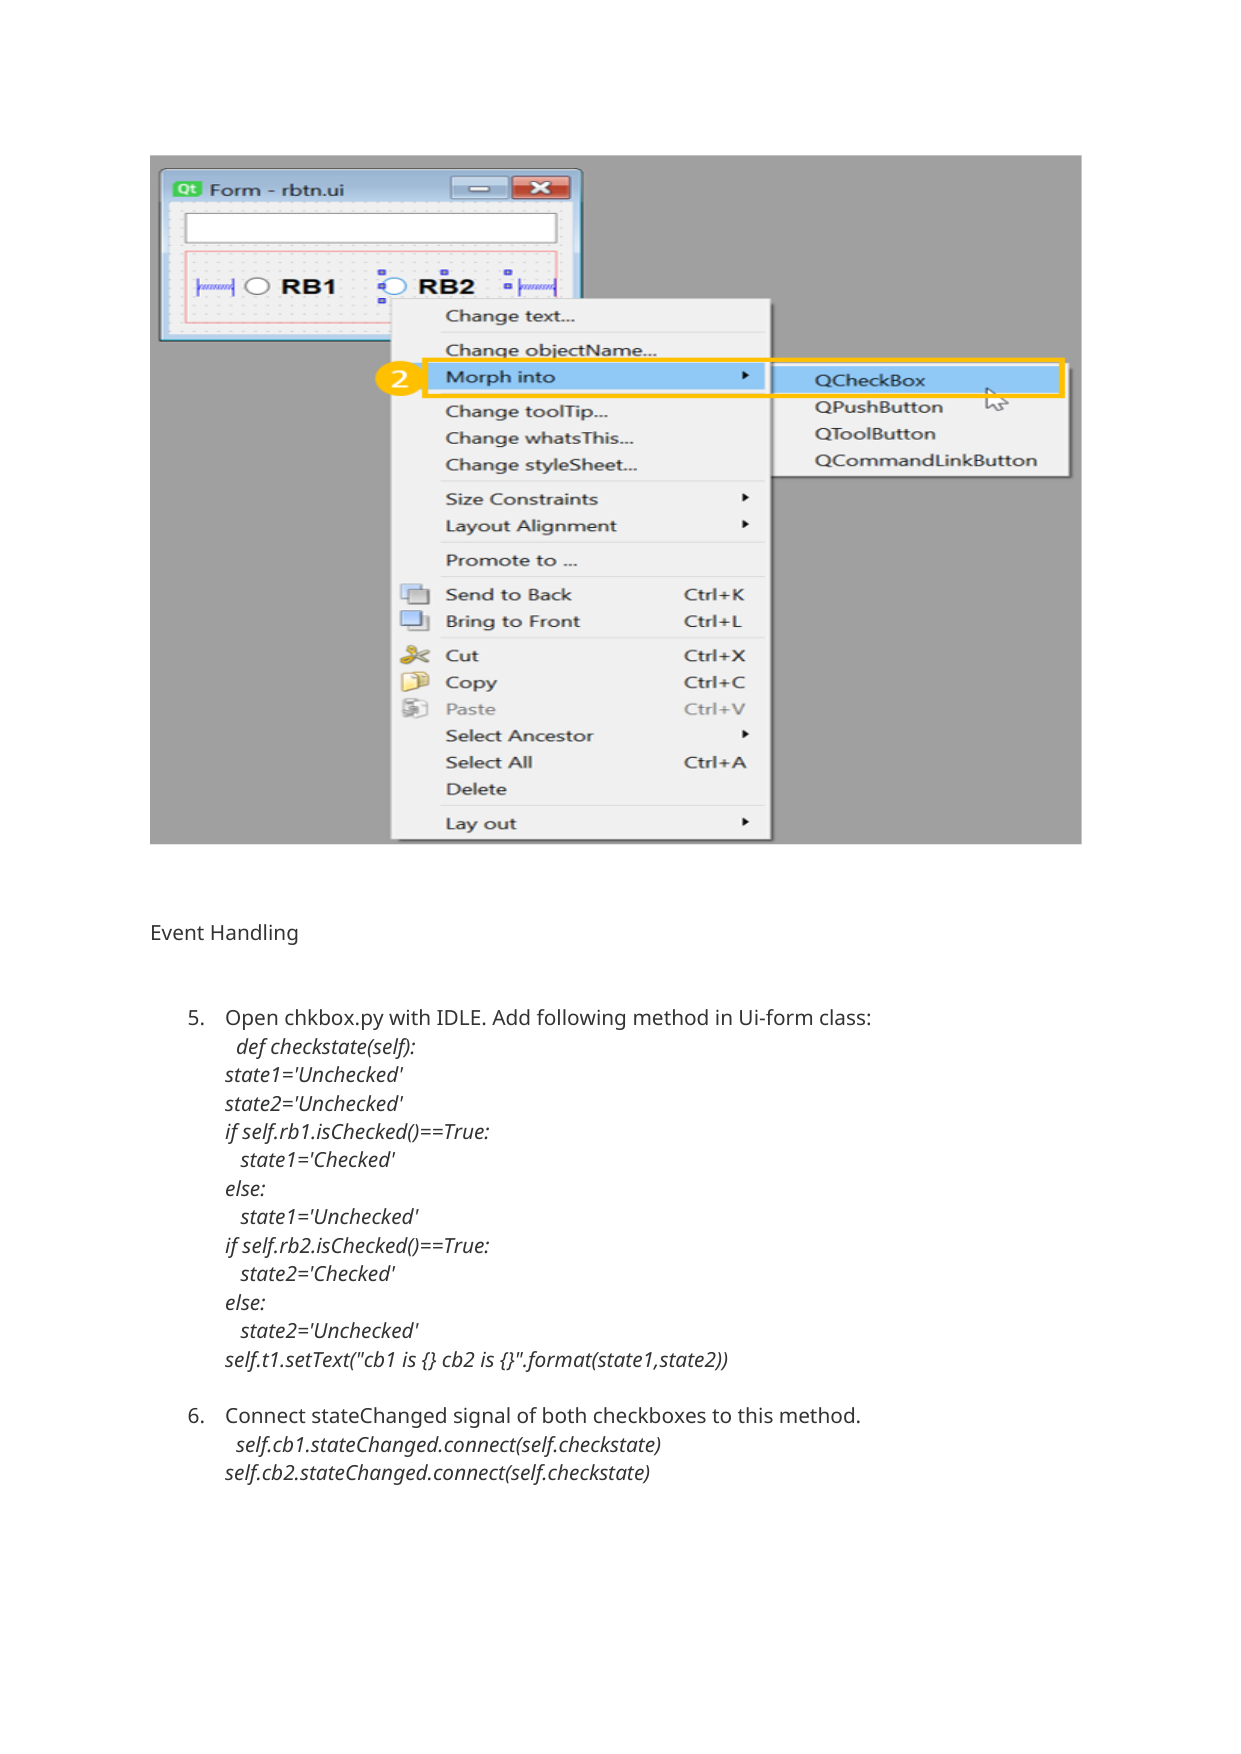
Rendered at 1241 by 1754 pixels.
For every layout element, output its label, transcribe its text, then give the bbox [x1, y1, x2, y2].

text Event Handling [150, 918, 1090, 974]
picture [150, 150, 1091, 856]
list Open chkbox.py with IDLE. Add following method in Ui-form class: def checkstate(self): state1='Unchecked' state2='Unchecked' if self.rb1.isChecked()==True: state1='Checked' else: state1='Unchecked' if self.rb2.isChecked()==True: state2='Checked' else: state2='Unchecked' self.t1.setText("cb1 is {} cb2 is {}".format(state1,state2)) [187, 1003, 1090, 1402]
list Connect stateChanged signal of both checkboxes to this method. self.cb1.stateChanged.connect(self.checkstate) self.cb2.stateChanged.connect(self.checkstate) [187, 1402, 1090, 1487]
